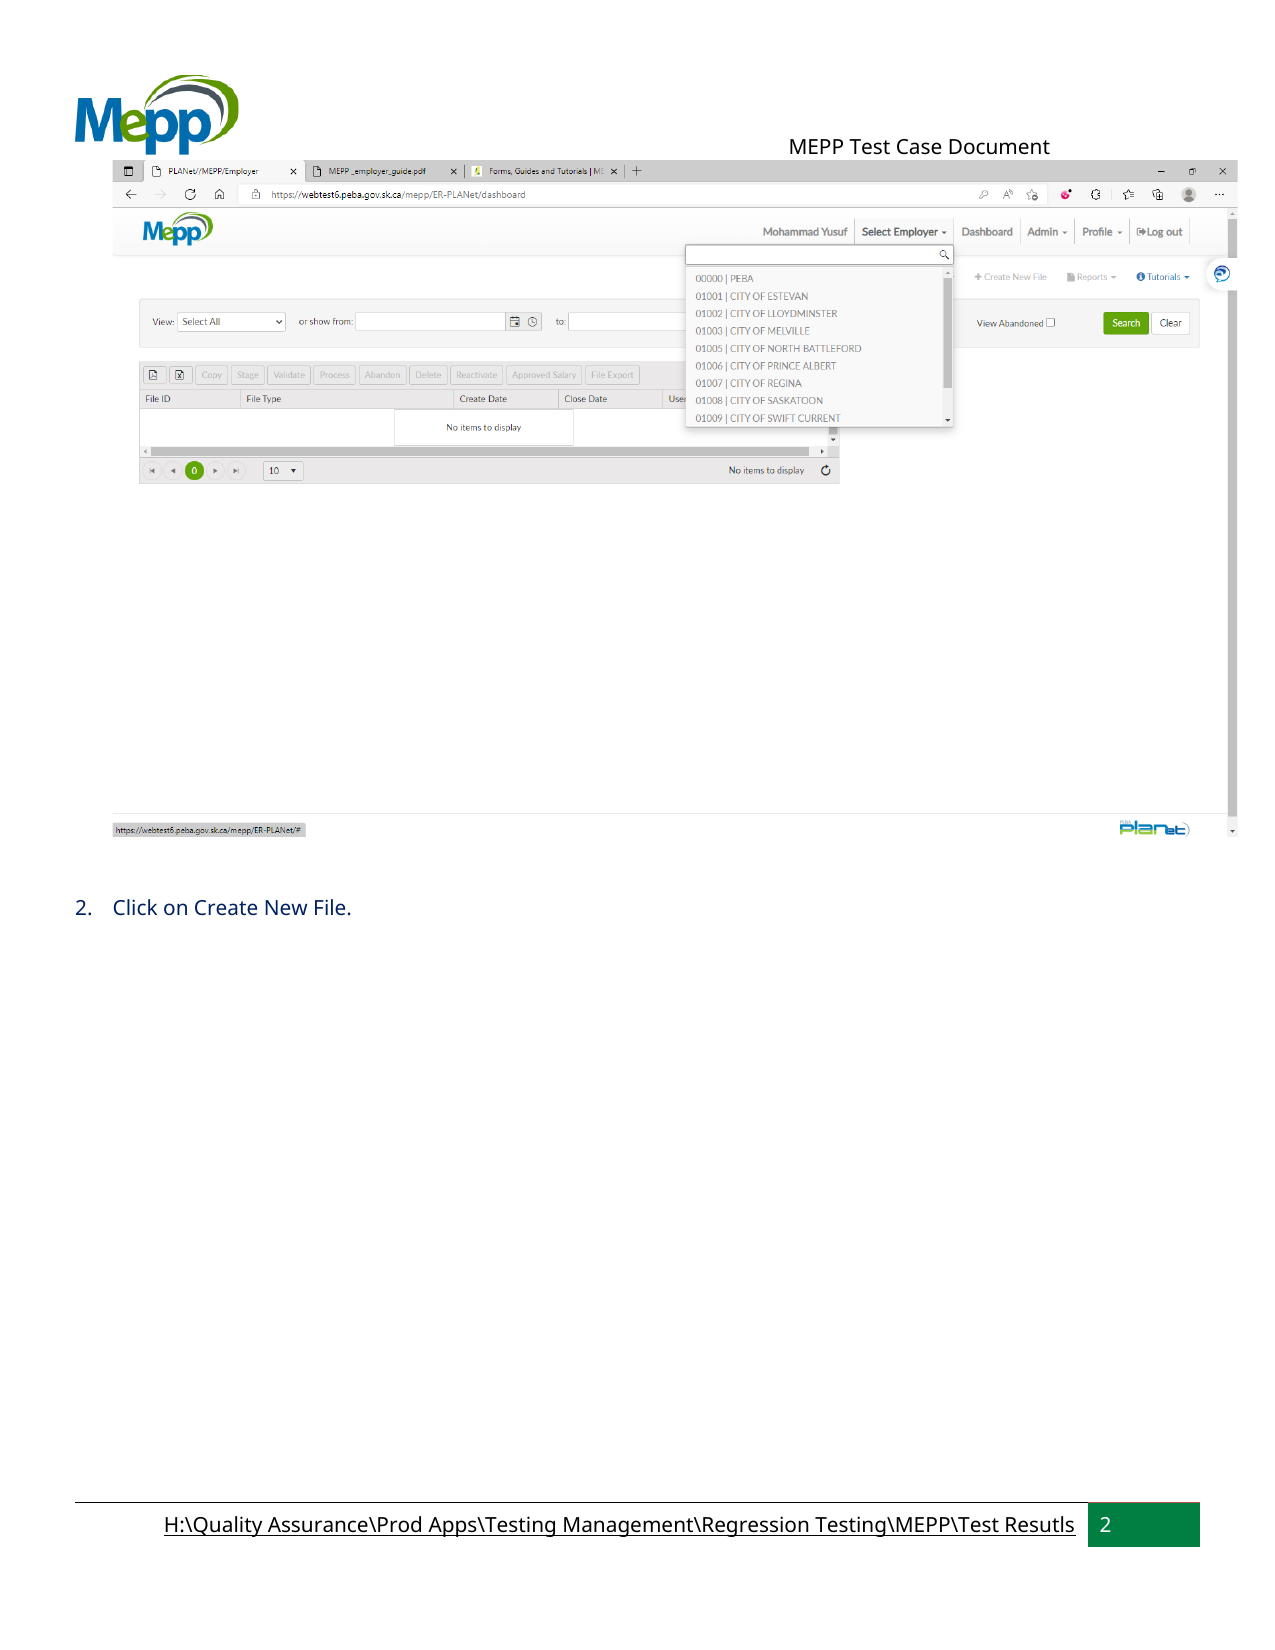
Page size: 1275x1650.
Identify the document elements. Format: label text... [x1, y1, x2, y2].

picture [112, 160, 1238, 837]
picture [75, 75, 239, 155]
list Click on Create New File. [75, 893, 1200, 922]
